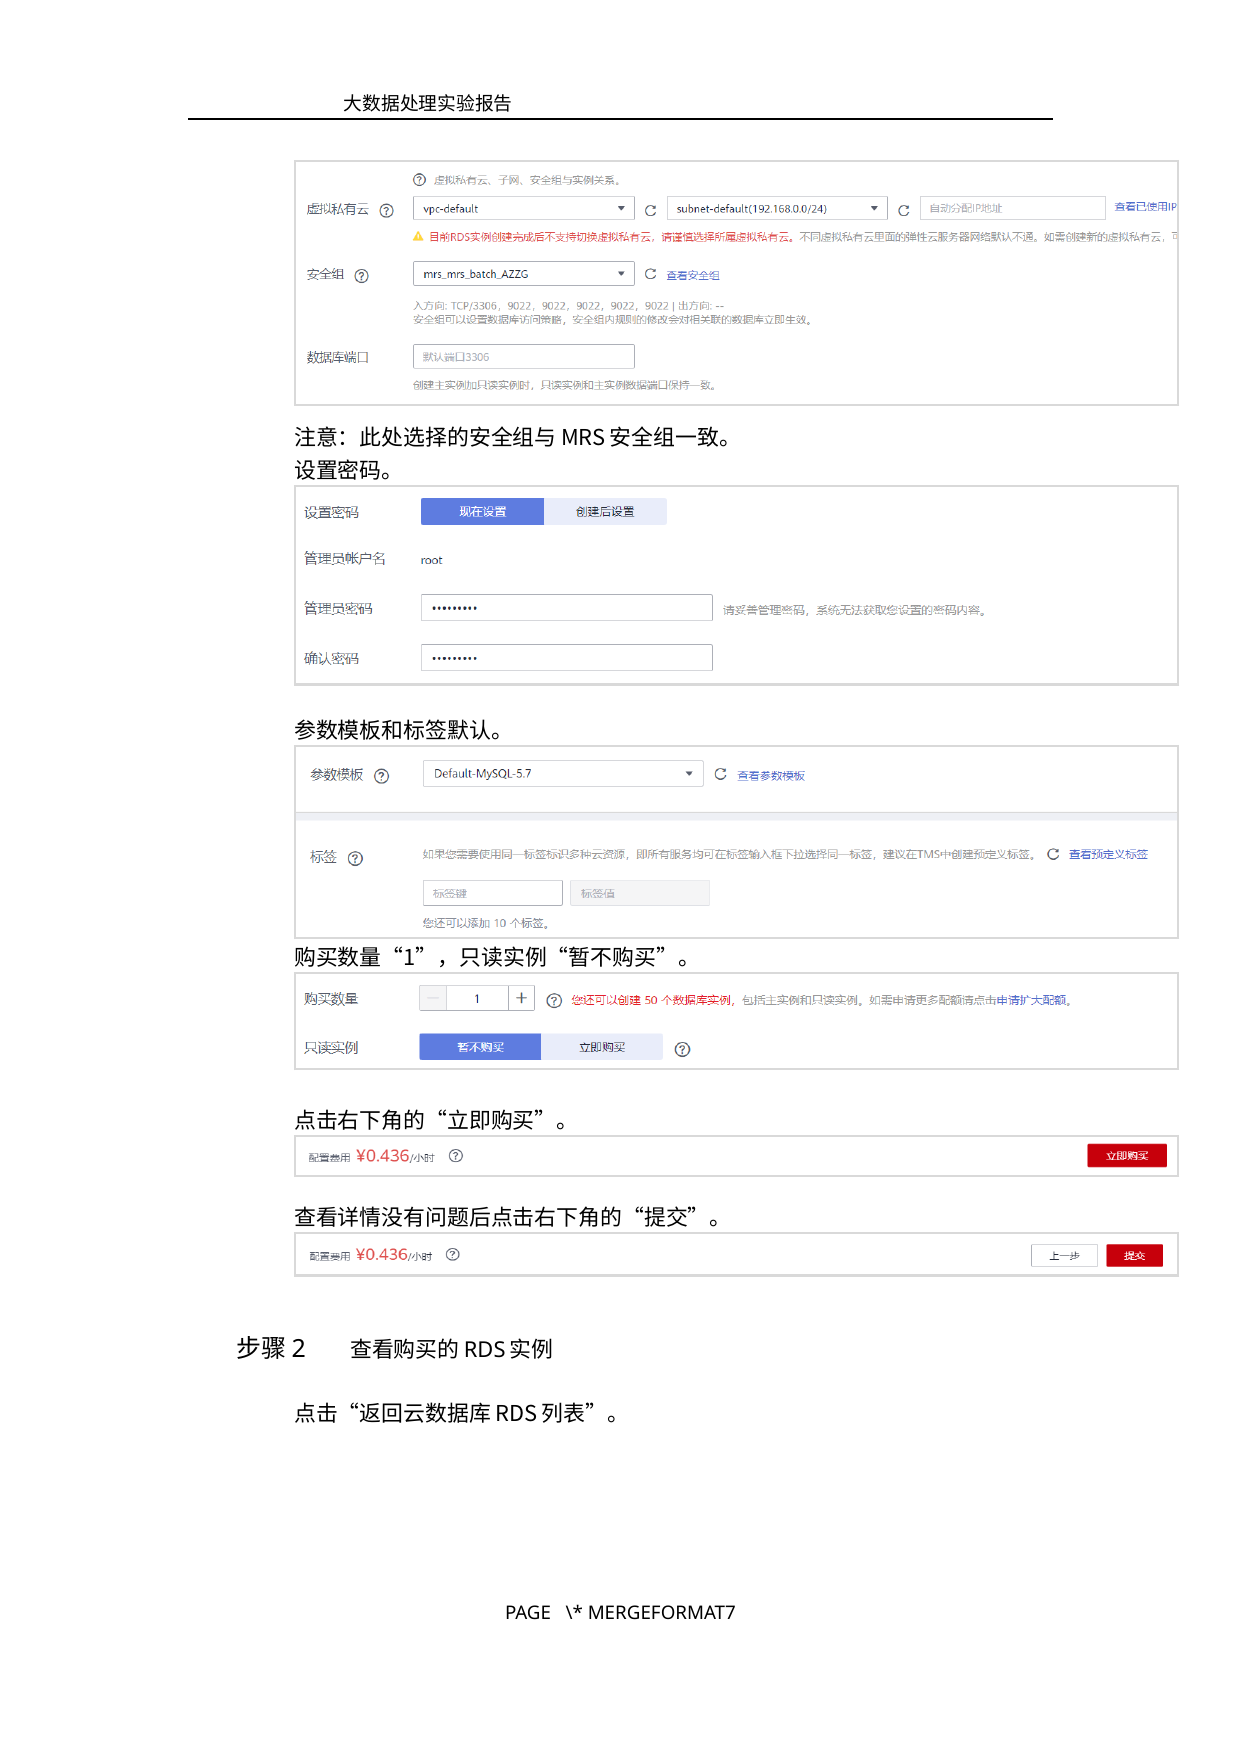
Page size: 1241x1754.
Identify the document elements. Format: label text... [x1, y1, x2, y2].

picture [296, 747, 1177, 937]
text 注意：此处选择的安全组与MRS安全组一致。 [294, 420, 1053, 452]
text 查看购买的RDS实例 [306, 1314, 1053, 1379]
picture [296, 162, 1177, 404]
picture [296, 1137, 1177, 1175]
text 设置密码。 [294, 452, 1053, 485]
text 点击右下角的“立即购买”。 [294, 1102, 1053, 1135]
text 参数模板和标签默认。 [294, 712, 1053, 745]
text 购买数量“1”，只读实例“暂不购买”。 [294, 940, 1053, 972]
picture [296, 974, 1177, 1068]
picture [296, 1234, 1177, 1274]
picture [296, 487, 1177, 683]
text 查看详情没有问题后点击右下角的“提交”。 [294, 1200, 1053, 1232]
text 点击“返回云数据库RDS列表”。 [294, 1396, 1053, 1428]
